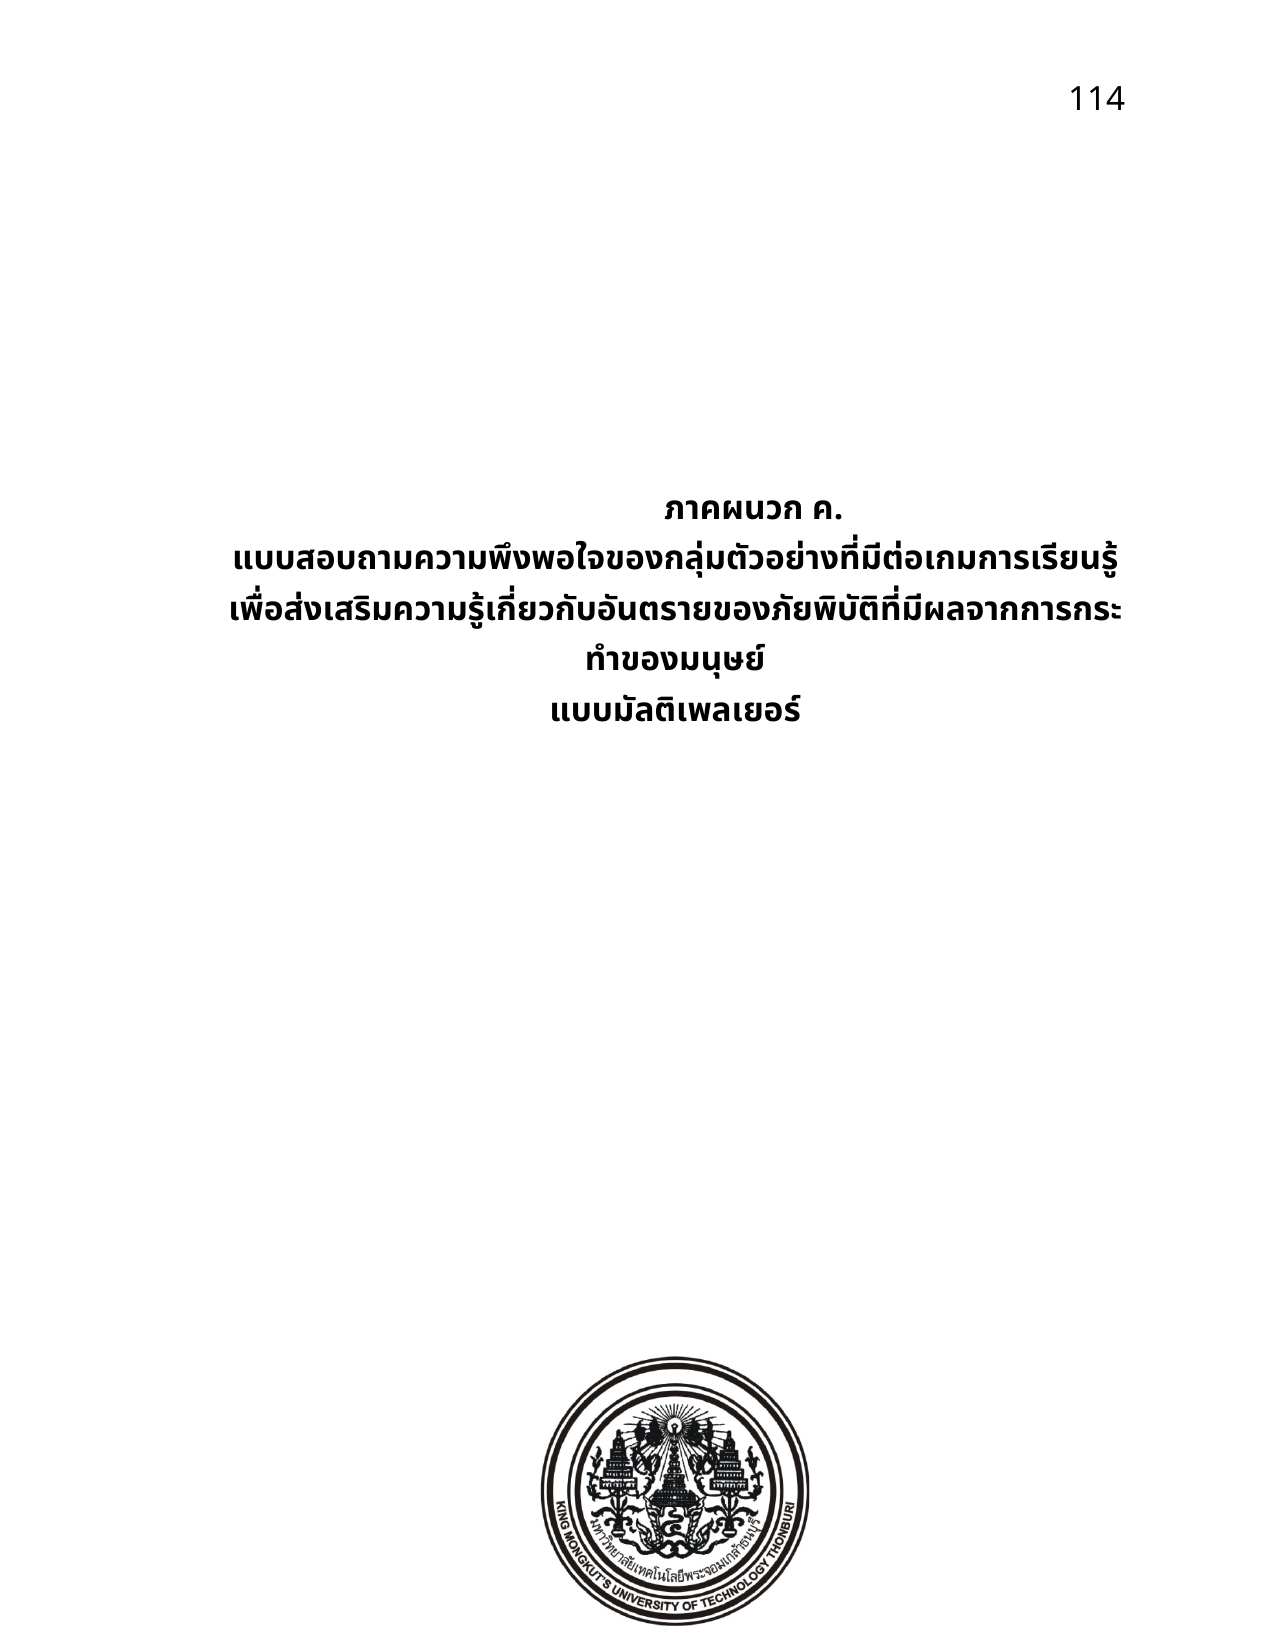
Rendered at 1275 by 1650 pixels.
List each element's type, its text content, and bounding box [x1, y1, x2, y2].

picture [540, 1356, 810, 1626]
text ภาคผนวก ค. [225, 484, 1125, 534]
text แบบสอบถามความพึงพอใจของกลุ่มตัวอย่างที่มีต่อเกมการเรียนรู้ [225, 534, 1125, 585]
text แบบมัลติเพลเยอร์ [225, 686, 1125, 736]
text เพื่อส่งเสริมความรู้เกี่ยวกับอันตรายของภัยพิบัติที่มีผลจากการกระทำของมนุษย์ [225, 585, 1125, 686]
